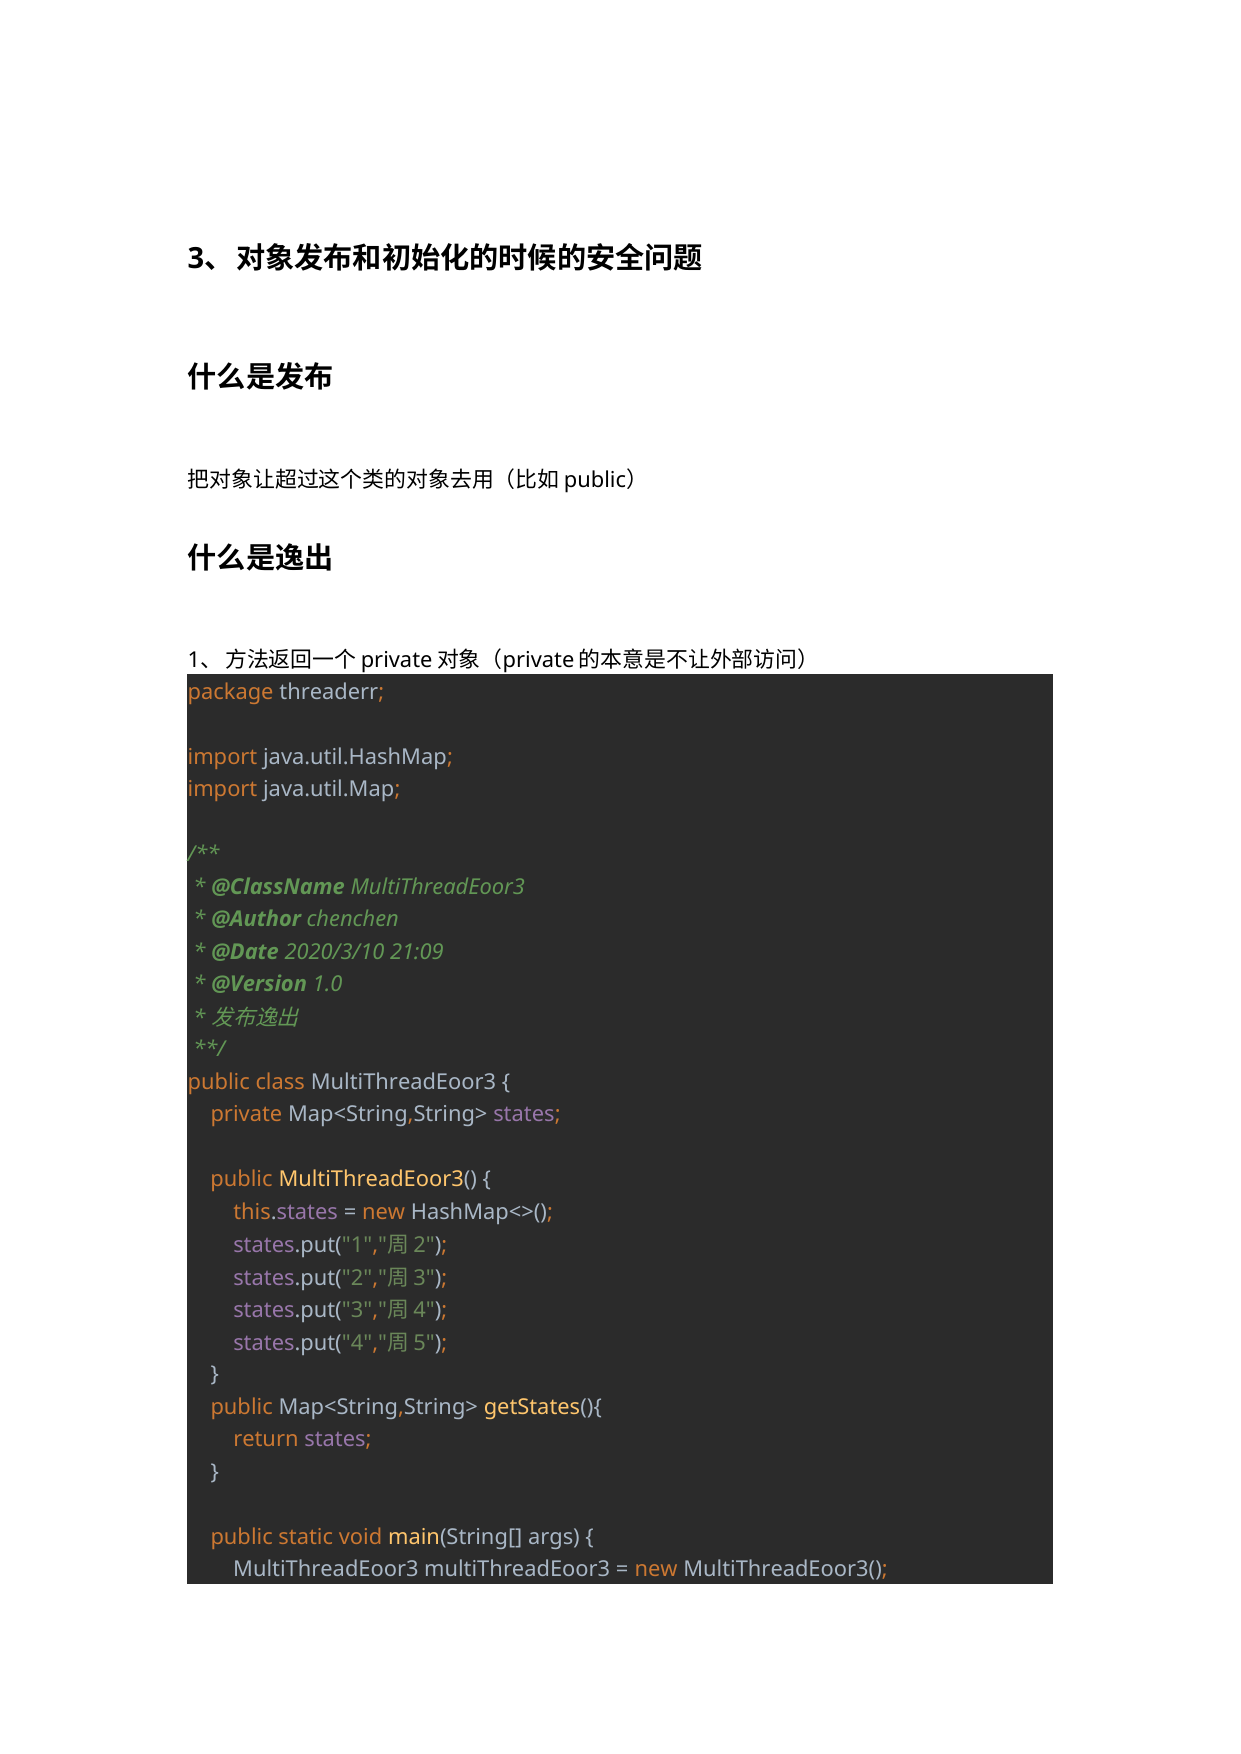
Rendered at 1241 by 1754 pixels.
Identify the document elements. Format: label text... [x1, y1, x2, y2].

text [187, 674, 1053, 1584]
subtitle 什么是发布 [187, 342, 1053, 407]
subtitle 对象发布和初始化的时候的安全问题 [187, 224, 1053, 289]
subtitle 什么是逸出 [187, 523, 1053, 588]
list 方法返回一个private对象（private的本意是不让外部访问） [187, 642, 1053, 674]
text 把对象让超过这个类的对象去用（比如public） [187, 461, 1053, 494]
